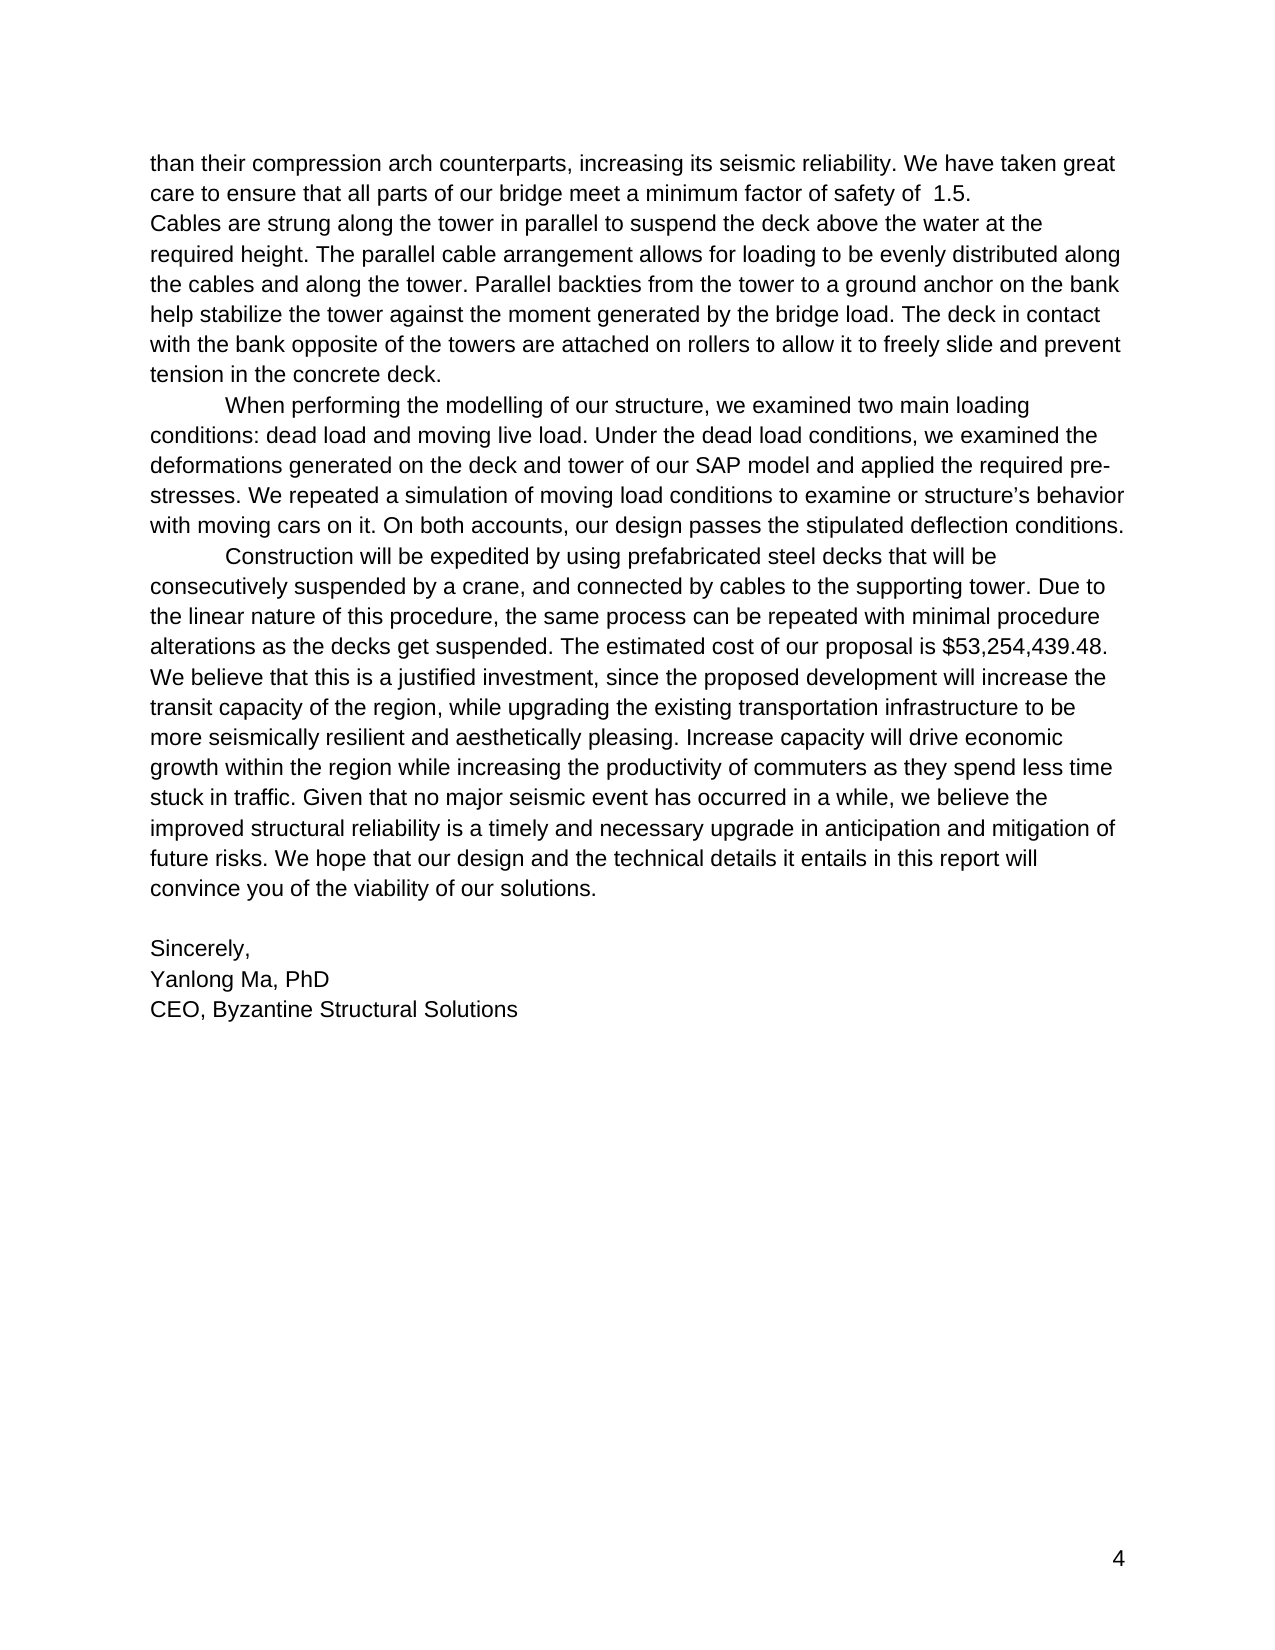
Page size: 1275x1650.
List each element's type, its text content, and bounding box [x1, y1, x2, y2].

text Yanlong Ma, PhD [150, 966, 1125, 992]
text Construction will be expedited by using prefabricated steel decks that will be consecutively suspended by a crane, and connected by cables to the supporting tower. Due to the linear nature of this procedure, the same process can be repeated with minimal procedure alterations as the decks get suspended. The estimated cost of our proposal is $53,254,439.48. We believe that this is a justified investment, since the proposed development will increase the transit capacity of the region, while upgrading the existing transportation infrastructure to be more seismically resilient and aesthetically pleasing. Increase capacity will drive economic growth within the region while increasing the productivity of commuters as they spend less time stuck in traffic. Given that no major seismic event has occurred in a while, we believe the improved structural reliability is a timely and necessary upgrade in anticipation and mitigation of future risks. We hope that our design and the technical details it entails in this report will convince you of the viability of our solutions. [150, 543, 1125, 901]
text Cables are strung along the tower in parallel to suspend the deck above the water at the required height. The parallel cable arrangement allows for loading to be evenly distributed along the cables and along the tower. Parallel backties from the tower to a ground anchor on the bank help stabilize the tower against the moment generated by the bridge load. The deck in contact with the bank opposite of the towers are attached on rollers to allow it to freely slide and prevent tension in the concrete deck. [150, 210, 1125, 388]
text Sincerely, [150, 935, 1125, 962]
text CEO, Byzantine Structural Solutions [150, 996, 1125, 1022]
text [150, 150, 1125, 207]
text When performing the modelling of our structure, we examined two main loading conditions: dead load and moving live load. Under the dead load conditions, we examined the deformations generated on the deck and tower of our SAP model and applied the required pre-stresses. We repeated a simulation of moving load conditions to examine or structure’s behavior with moving cars on it. On both accounts, our design passes the stipulated deflection conditions. [150, 392, 1125, 539]
